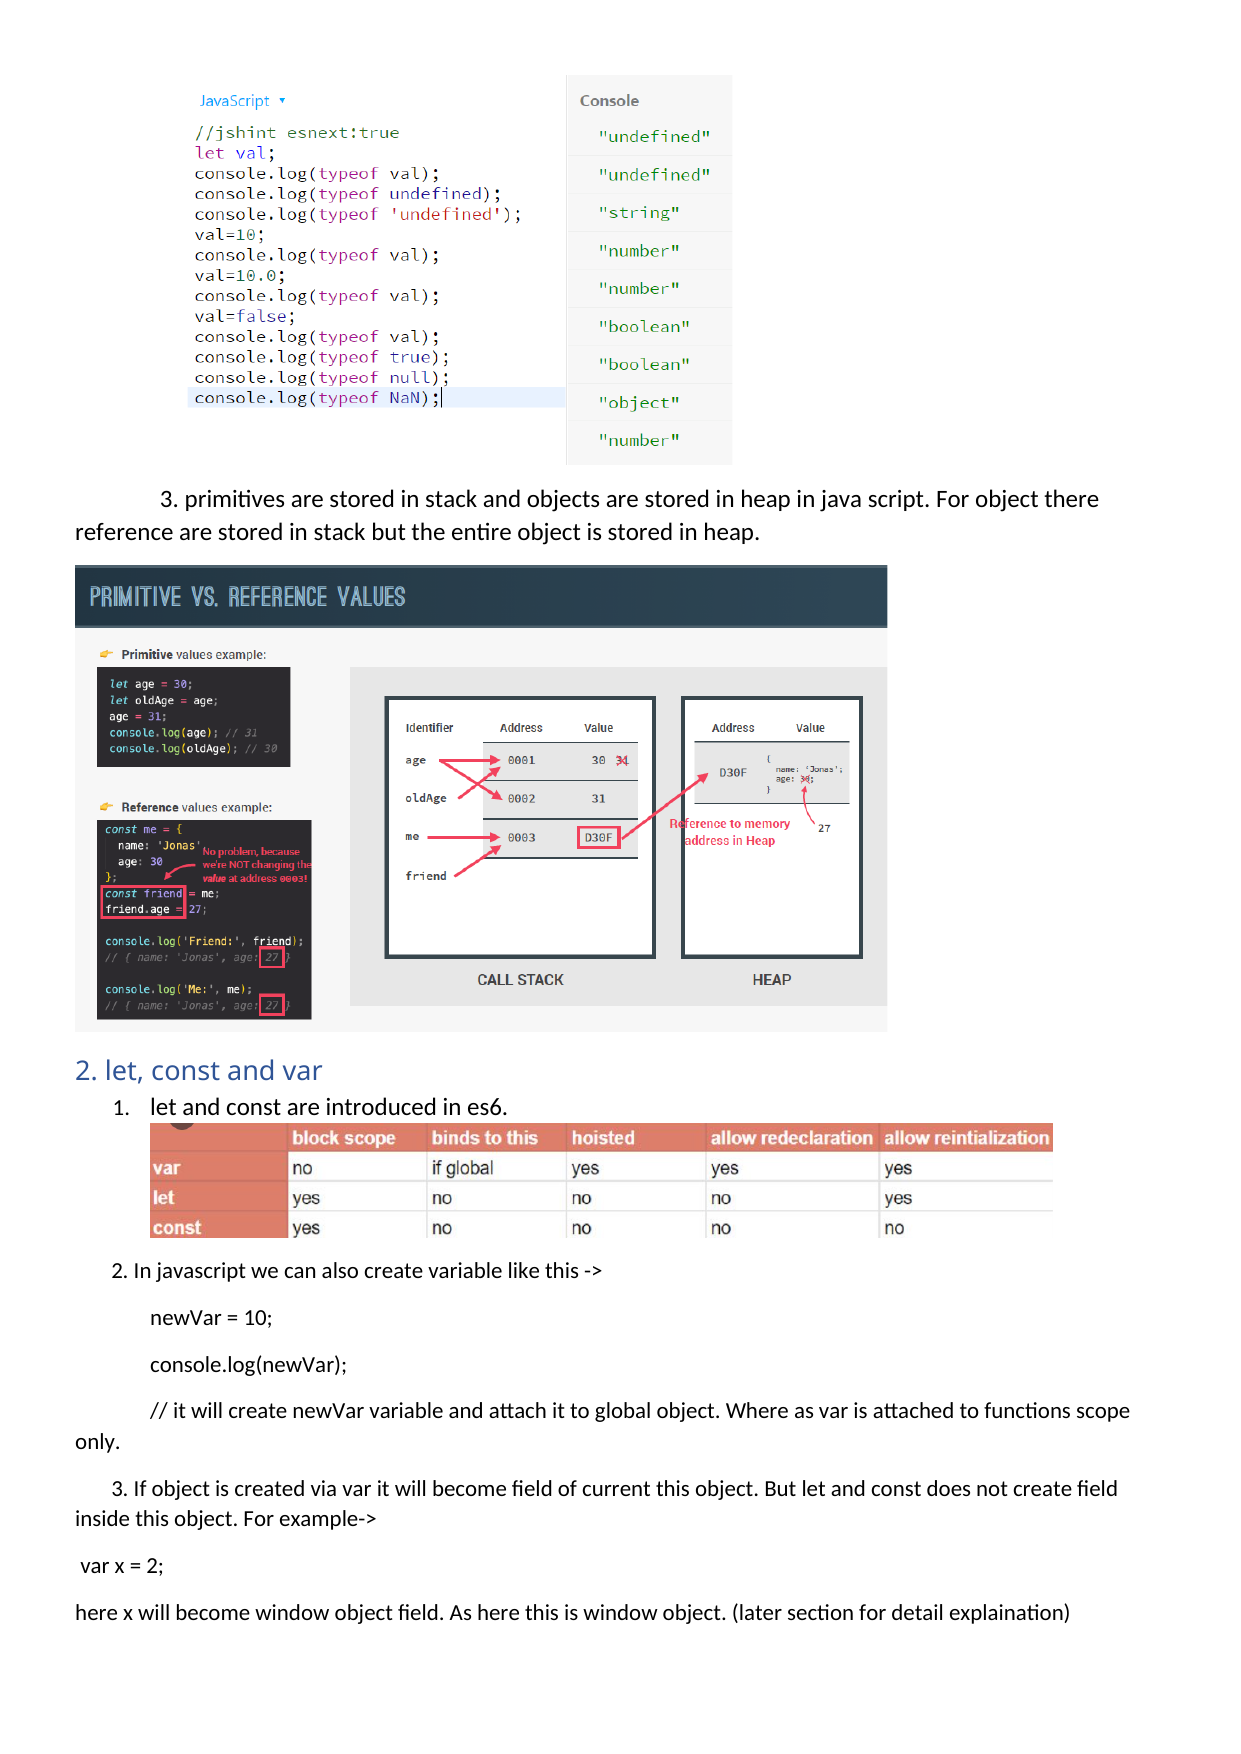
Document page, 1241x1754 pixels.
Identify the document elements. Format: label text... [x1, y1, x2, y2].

text newVar = 10; [75, 1303, 1165, 1331]
text 2. In javascript we can also create variable like this -> [75, 1256, 1165, 1284]
text 3. primitives are stored in stack and objects are stored in heap in java script. For object there reference are stored in stack but the entire object is stored in heap. [75, 483, 1165, 547]
subtitle 2. let, const and var [75, 1051, 1165, 1088]
list let and const are introduced in es6. [112, 1091, 1165, 1121]
picture [75, 565, 888, 1032]
text var x = 2; [75, 1551, 1165, 1579]
picture [187, 75, 733, 465]
text console.log(newVar); [75, 1350, 1165, 1378]
text // it will create newVar variable and attach it to global object. Where as var is attached to functions scope only. [75, 1397, 1165, 1455]
text 3. If object is created via var it will become field of current this object. But let and const does not create field inside this object. For example-> [75, 1474, 1165, 1532]
text here x will become window object field. As here this is window object. (later section for detail explaination) [75, 1598, 1165, 1626]
picture [150, 1123, 1053, 1238]
